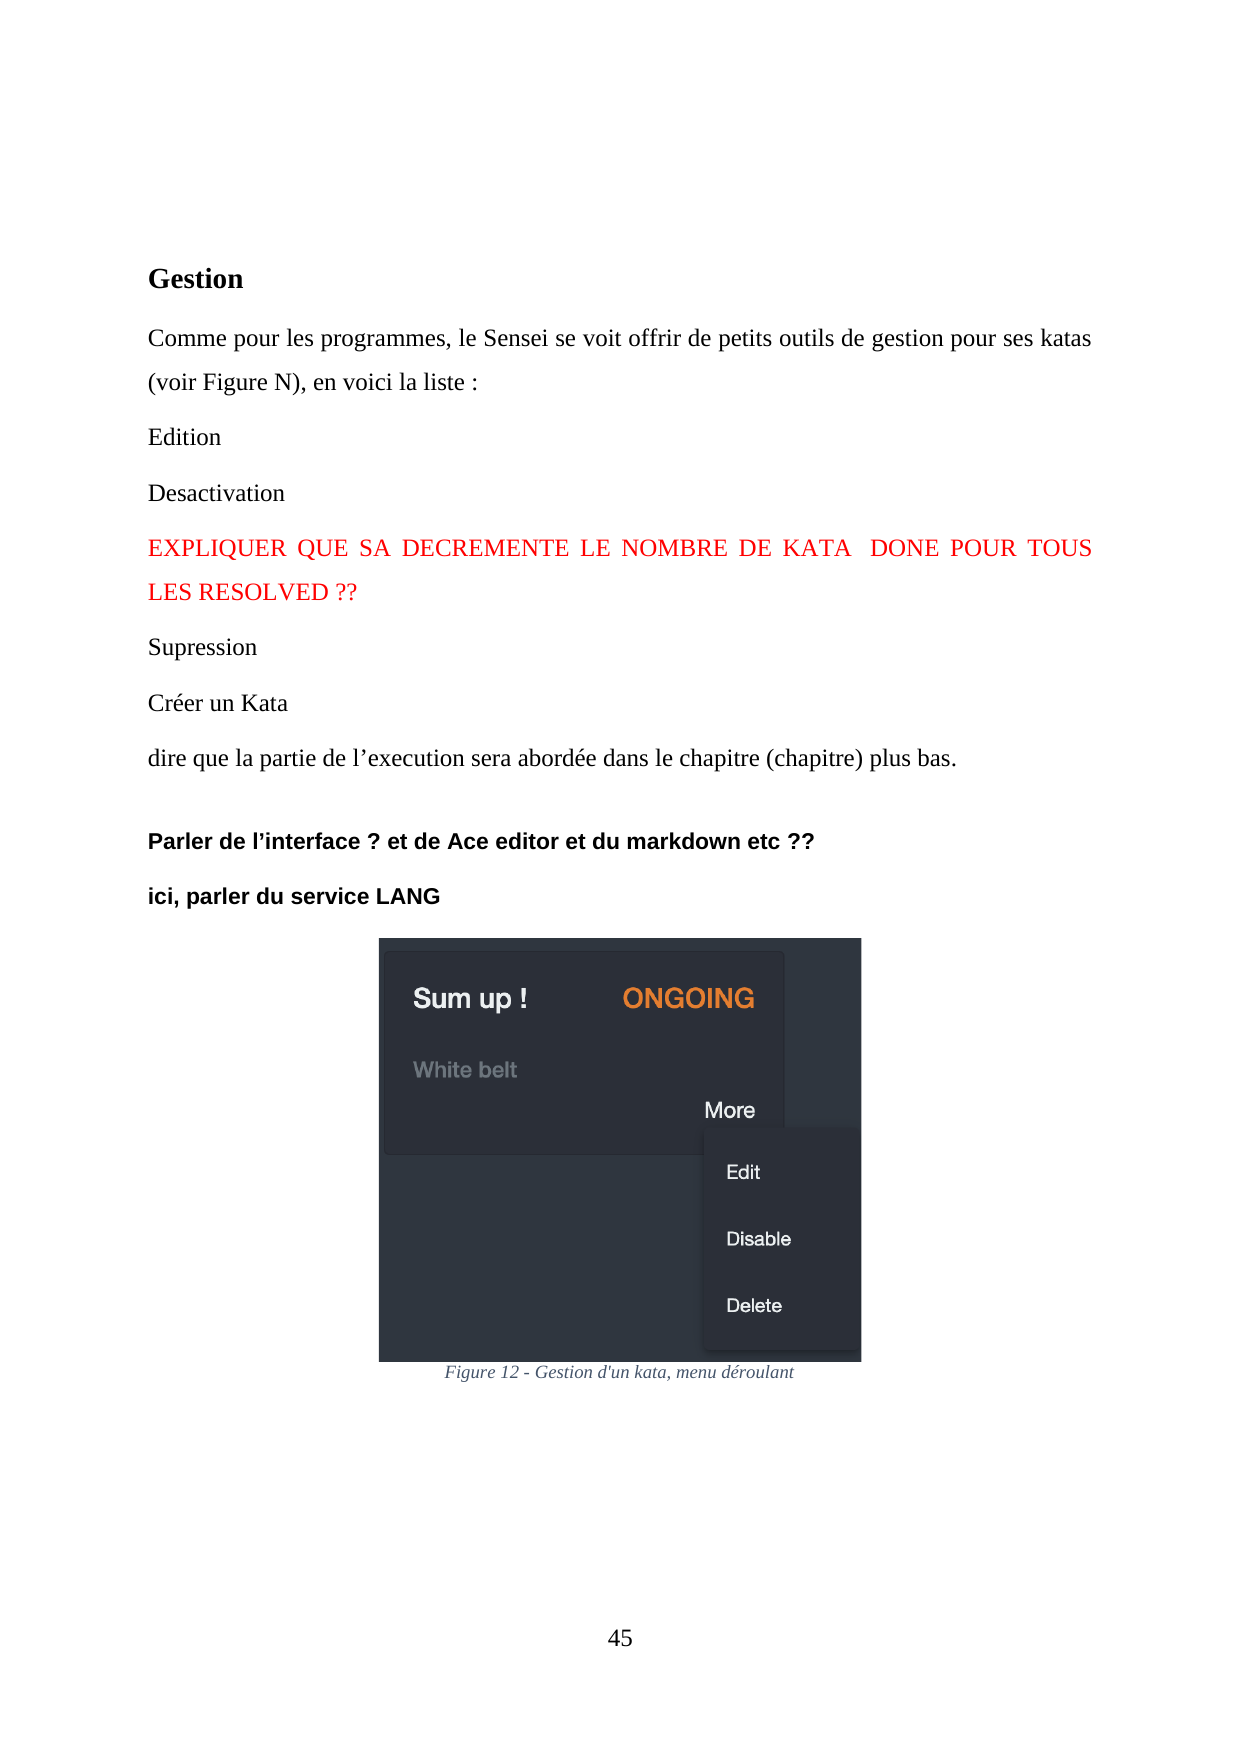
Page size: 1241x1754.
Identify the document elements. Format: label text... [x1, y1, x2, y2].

text Parler de l’interface ? et de Ace editor et du markdown etc ?? [148, 828, 1093, 854]
subtitle Gestion [148, 261, 1093, 294]
text EXPLIQUER QUE SA DECREMENTE LE NOMBRE DE KATA DONE POUR TOUS LES RESOLVED ?? [148, 533, 1093, 605]
text Edition [148, 422, 1093, 451]
text Supression [148, 632, 1093, 661]
text Créer un Kata [148, 688, 1093, 717]
text ici, parler du service LANG [148, 883, 1093, 909]
text Comme pour les programmes, le Sensei se voit offrir de petits outils de gestion pour ses katas (voir Figure N), en voici la liste : [148, 323, 1093, 395]
text Desactivation [148, 478, 1093, 507]
text dire que la partie de l’execution sera abordée dans le chapitre (chapitre) plus bas. [148, 743, 1093, 772]
picture [378, 938, 862, 1362]
